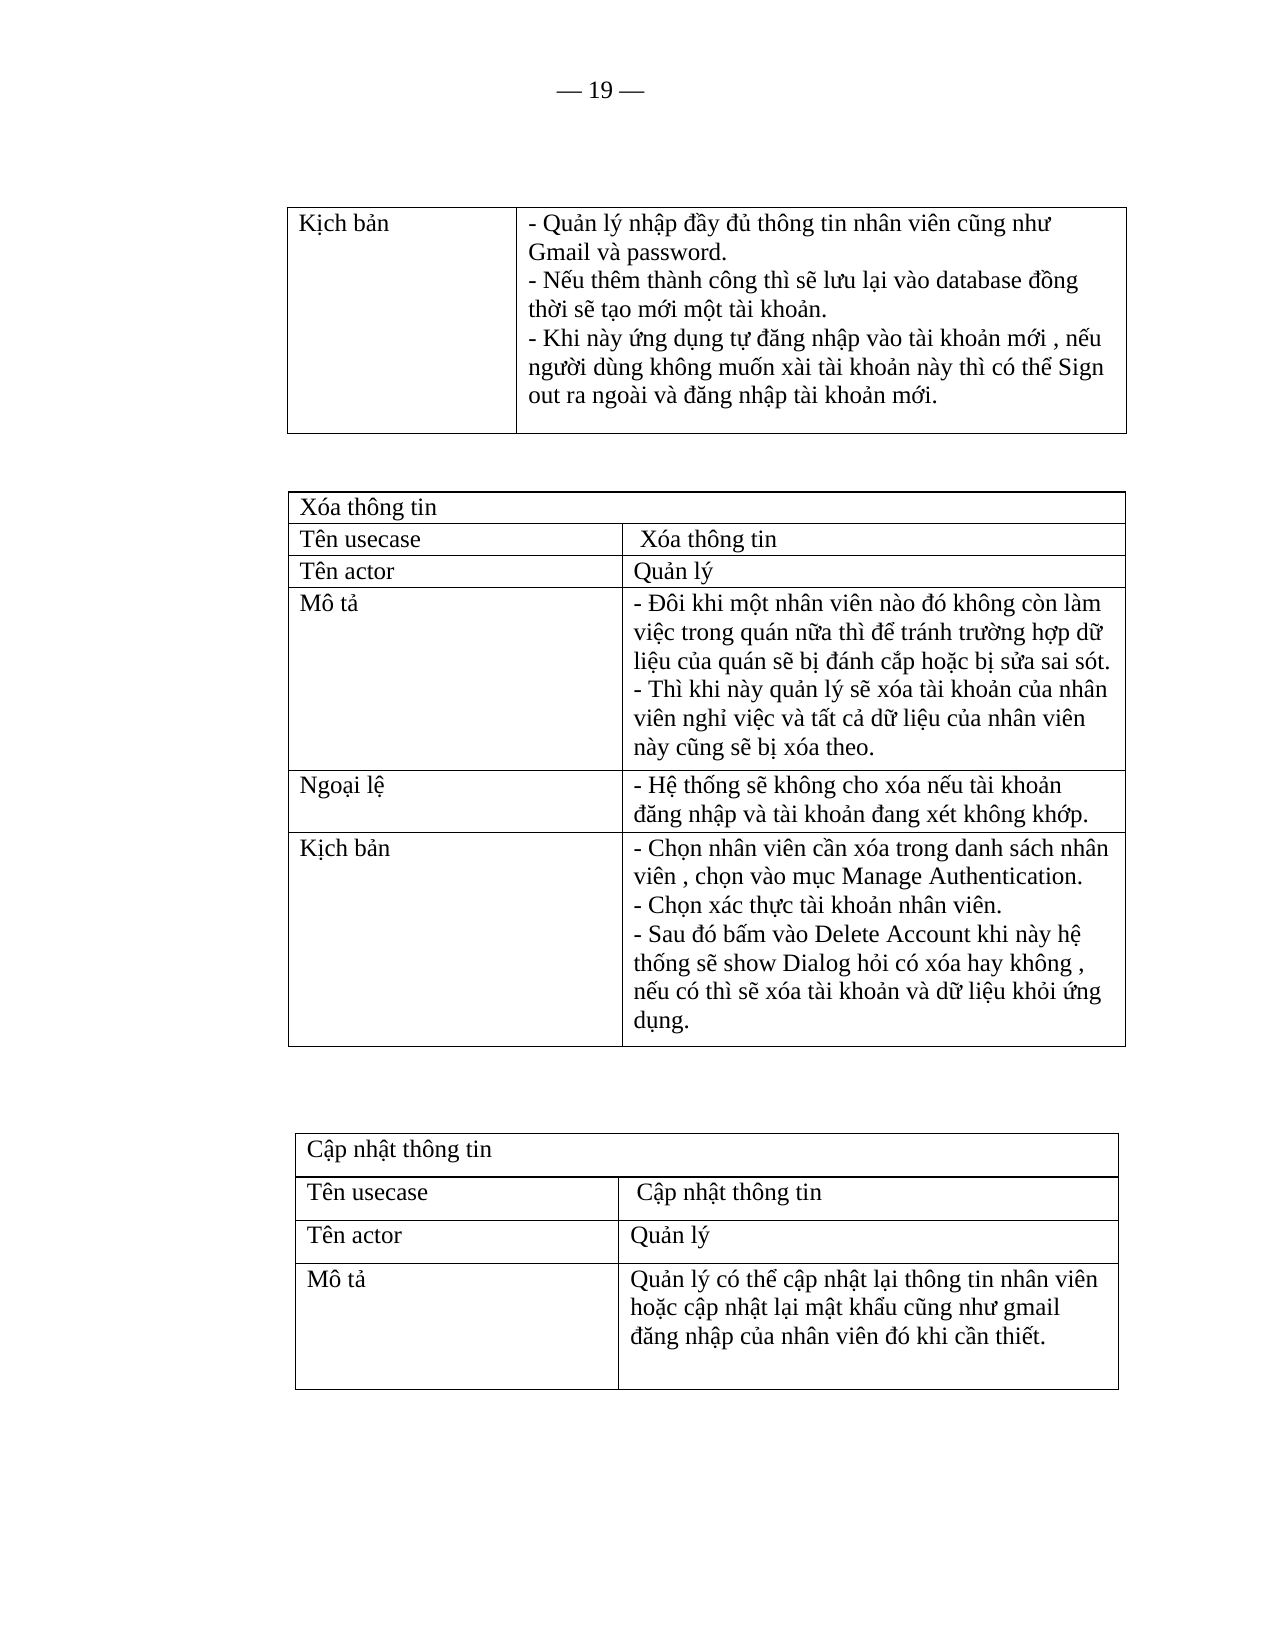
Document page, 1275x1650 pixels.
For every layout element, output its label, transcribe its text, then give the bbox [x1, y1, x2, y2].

table_cell - Quản lý nhập đầy đủ thông tin nhân viên cũng như Gmail và password. - Nếu thêm thành công thì sẽ lưu lại vào database đồng thời sẽ tạo mới một tài khoản. - Khi này ứng dụng tự đăng nhập vào tài khoản mới , nếu người dùng không muốn xài tài khoản này thì có thể Sign out ra ngoài và đăng nhập tài khoản mới. [517, 208, 1126, 433]
table_cell Kịch bản [289, 833, 622, 1046]
table_cell Quản lý [619, 1221, 1118, 1263]
table_cell Quản lý [623, 556, 1125, 587]
table_cell Tên actor [289, 556, 622, 587]
table_cell - Chọn nhân viên cần xóa trong danh sách nhân viên , chọn vào mục Manage Authentication. - Chọn xác thực tài khoản nhân viên. - Sau đó bấm vào Delete Account khi này hệ thống sẽ show Dialog hỏi có xóa hay không , nếu có thì sẽ xóa tài khoản và dữ liệu khỏi ứng dụng. [623, 833, 1125, 1046]
table_cell Xóa thông tin [623, 524, 1125, 555]
table_cell - Đôi khi một nhân viên nào đó không còn làm việc trong quán nữa thì để tránh trường hợp dữ liệu của quán sẽ bị đánh cắp hoặc bị sửa sai sót. - Thì khi này quản lý sẽ xóa tài khoản của nhân viên nghỉ việc và tất cả dữ liệu của nhân viên này cũng sẽ bị xóa theo. [623, 588, 1125, 769]
table_cell - Hệ thống sẽ không cho xóa nếu tài khoản đăng nhập và tài khoản đang xét không khớp. [623, 771, 1125, 832]
table_header Xóa thông tin [289, 493, 1125, 523]
table_cell Cập nhật thông tin [619, 1178, 1118, 1219]
table_cell Tên actor [296, 1221, 618, 1263]
table_header Cập nhật thông tin [296, 1134, 1118, 1176]
table_cell Kịch bản [288, 208, 516, 433]
table_cell Quản lý có thể cập nhật lại thông tin nhân viên hoặc cập nhật lại mật khẩu cũng như gmail đăng nhập của nhân viên đó khi cần thiết. [619, 1264, 1118, 1389]
table_cell Tên usecase [289, 524, 622, 555]
table_cell Tên usecase [296, 1178, 618, 1219]
table_cell Mô tả [289, 588, 622, 769]
table_cell Ngoại lệ [289, 771, 622, 832]
table_cell Mô tả [296, 1264, 618, 1389]
